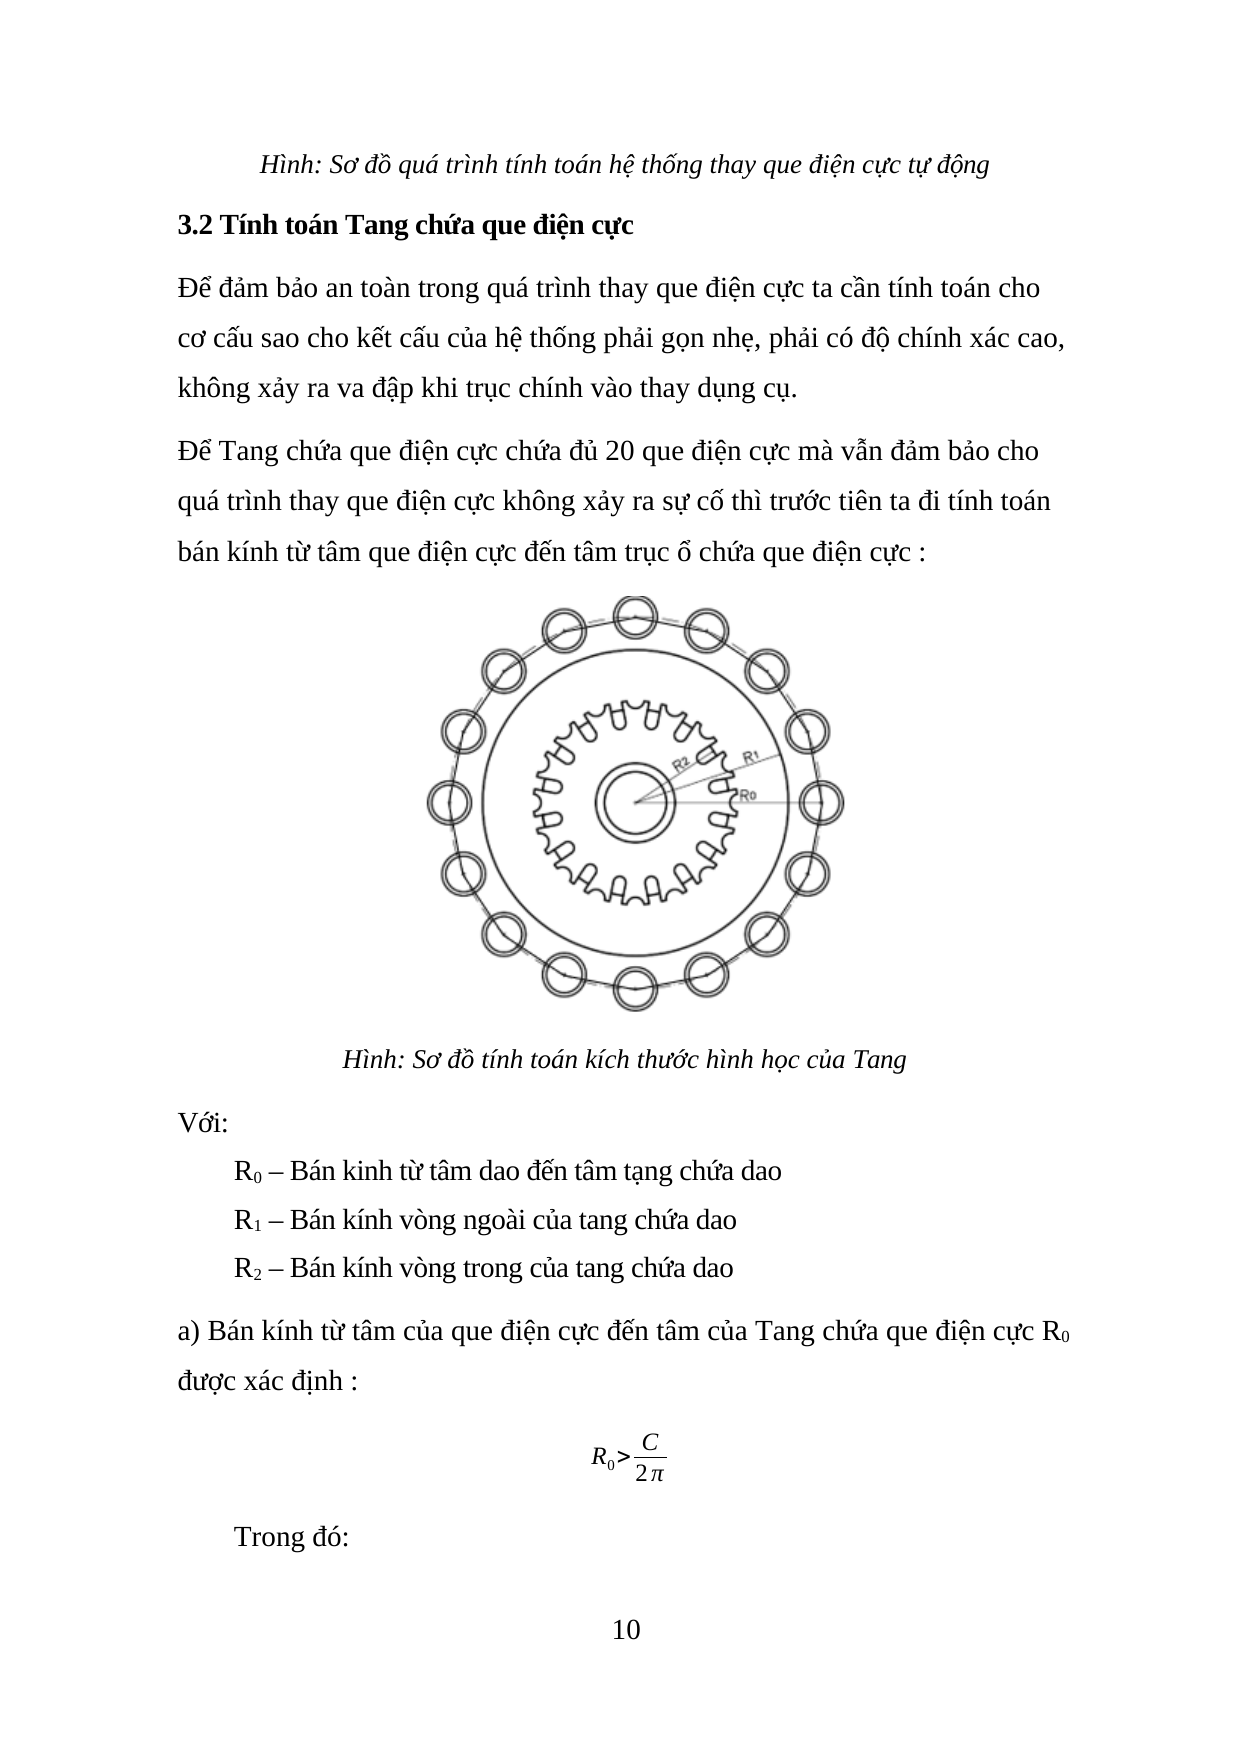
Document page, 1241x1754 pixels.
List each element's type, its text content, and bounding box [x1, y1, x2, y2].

text R1 – Bán kính vòng ngoài của tang chứa dao [234, 1202, 1024, 1235]
subtitle Hình: Sơ đồ quá trình tính toán hệ thống thay que điện cực tự động [177, 148, 1075, 179]
text Để Tang chứa que điện cực chứa đủ 20 que điện cực mà vẫn đảm bảo cho quá trình thay que điện cực không xảy ra sự cố thì trước tiên ta đi tính toán bán kính từ tâm que điện cực đến tâm trục ổ chứa que điện cực : [177, 433, 1075, 567]
text a) Bán kính từ tâm của que điện cực đến tâm của Tang chứa que điện cực R0 được xác định : [177, 1313, 1075, 1397]
subtitle 3.2 Tính toán Tang chứa que điện cực [177, 207, 1075, 240]
text Để đảm bảo an toàn trong quá trình thay que điện cực ta cần tính toán cho cơ cấu sao cho kết cấu của hệ thống phải gọn nhẹ, phải có độ chính xác cao, không xảy ra va đập khi trục chính vào thay dụng cụ. [177, 270, 1075, 404]
text R0 – Bán kinh từ tâm dao đến tâm tạng chứa dao [234, 1153, 1024, 1187]
picture [338, 596, 914, 1014]
text R2 – Bán kính vòng trong của tang chứa dao [234, 1250, 1024, 1284]
text Trong đó: [234, 1519, 1024, 1553]
text Với: [177, 1105, 1024, 1138]
subtitle Hình: Sơ đồ tính toán kích thước hình học của Tang [177, 1043, 1075, 1074]
